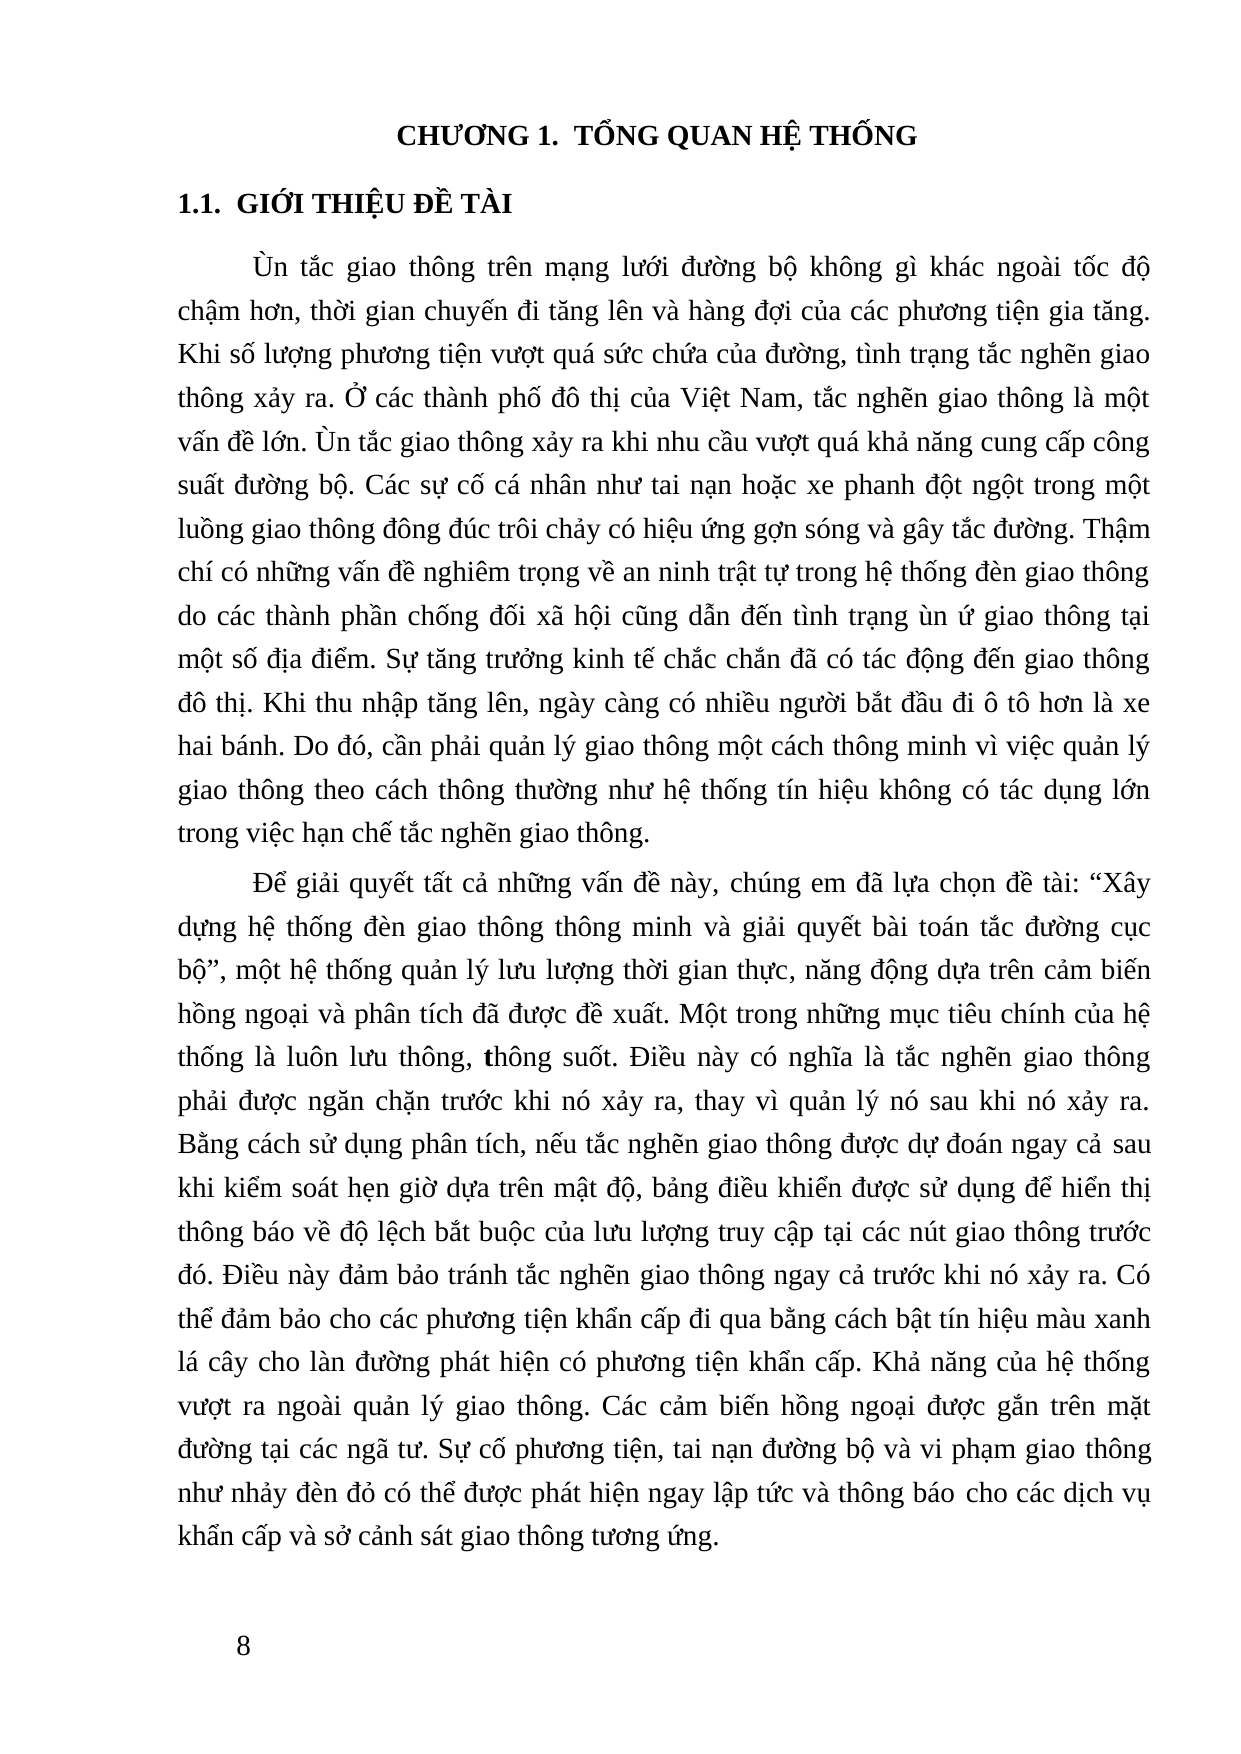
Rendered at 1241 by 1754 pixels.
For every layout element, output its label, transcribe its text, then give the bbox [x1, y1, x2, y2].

subtitle GIỚI THIỆU ĐỀ TÀI [177, 187, 1152, 220]
subtitle TỔNG QUAN HỆ THỐNG [162, 118, 1152, 152]
text Ùn tắc giao thông trên mạng lưới đường bộ không gì khác ngoài tốc độ chậm hơn, thời gian chuyến đi tăng lên và hàng đợi của các phương tiện gia tăng. Khi số lượng phương tiện vượt quá sức chứa của đường, tình trạng tắc nghẽn giao thông xảy ra. Ở các thành phố đô thị của Việt Nam, tắc nghẽn giao thông là một vấn đề lớn. Ùn tắc giao thông xảy ra khi nhu cầu vượt quá khả năng cung cấp công suất đường bộ. Các sự cố cá nhân như tai nạn hoặc xe phanh đột ngột trong một luồng giao thông đông đúc trôi chảy có hiệu ứng gợn sóng và gây tắc đường. Thậm chí có những vấn đề nghiêm trọng về an ninh trật tự trong hệ thống đèn giao thông do các thành phần chống đối xã hội cũng dẫn đến tình trạng ùn ứ giao thông tại một số địa điểm. Sự tăng trưởng kinh tế chắc chắn đã có tác động đến giao thông đô thị. Khi thu nhập tăng lên, ngày càng có nhiều người bắt đầu đi ô tô hơn là xe hai bánh. Do đó, cần phải quản lý giao thông một cách thông minh vì việc quản lý giao thông theo cách thông thường như hệ thống tín hiệu không có tác dụng lớn trong việc hạn chế tắc nghẽn giao thông. [177, 249, 1152, 849]
text Để giải quyết tất cả những vấn đề này, chúng em đã lựa chọn đề tài: “Xây dựng hệ thống đèn giao thông thông minh và giải quyết bài toán tắc đường cục bộ”, một hệ thống quản lý lưu lượng thời gian thực, năng động dựa trên cảm biến hồng ngoại và phân tích đã được đề xuất. Một trong những mục tiêu chính của hệ thống là luôn lưu thông, thông suốt. Điều này có nghĩa là tắc nghẽn giao thông phải được ngăn chặn trước khi nó xảy ra, thay vì quản lý nó sau khi nó xảy ra. Bằng cách sử dụng phân tích, nếu tắc nghẽn giao thông được dự đoán ngay cả sau khi kiểm soát hẹn giờ dựa trên mật độ, bảng điều khiển được sử dụng để hiển thị thông báo về độ lệch bắt buộc của lưu lượng truy cập tại các nút giao thông trước đó. Điều này đảm bảo tránh tắc nghẽn giao thông ngay cả trước khi nó xảy ra. Có thể đảm bảo cho các phương tiện khẩn cấp đi qua bằng cách bật tín hiệu màu xanh lá cây cho làn đường phát hiện có phương tiện khẩn cấp. Khả năng của hệ thống vượt ra ngoài quản lý giao thông. Các cảm biến hồng ngoại được gắn trên mặt đường tại các ngã tư. Sự cố phương tiện, tai nạn đường bộ và vi phạm giao thông như nhảy đèn đỏ có thể được phát hiện ngay lập tức và thông báo cho các dịch vụ khẩn cấp và sở cảnh sát giao thông tương ứng. [177, 865, 1152, 1552]
